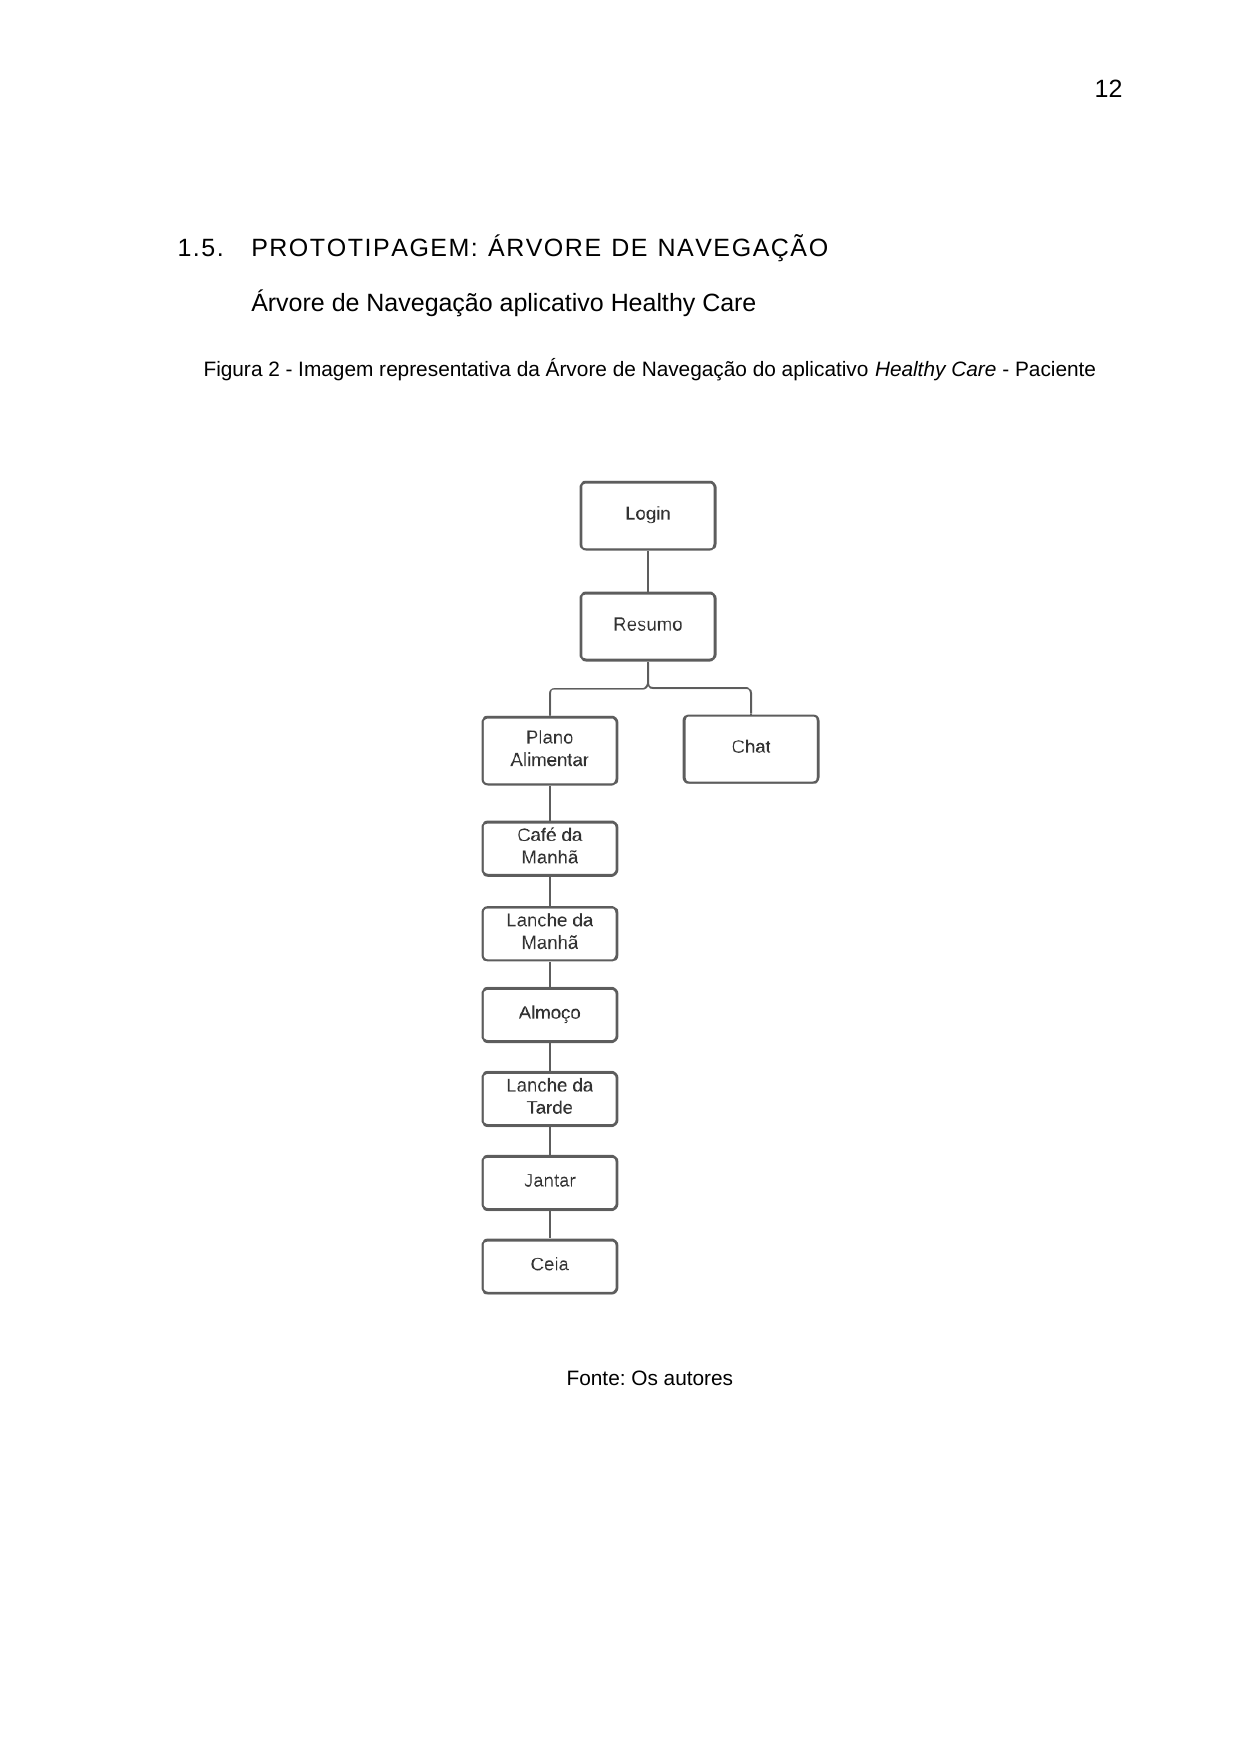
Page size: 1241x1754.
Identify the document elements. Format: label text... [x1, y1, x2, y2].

picture [447, 423, 853, 1352]
text PROTOTIPAGEM: ÁRVORE DE NAVEGAÇÃO [177, 233, 1122, 262]
text Árvore de Navegação aplicativo Healthy Care [177, 288, 1122, 317]
text Figura 2 - Imagem representativa da Árvore de Navegação do aplicativo Healthy Care - Paciente [177, 357, 1122, 381]
text Fonte: Os autores [177, 1366, 1122, 1389]
